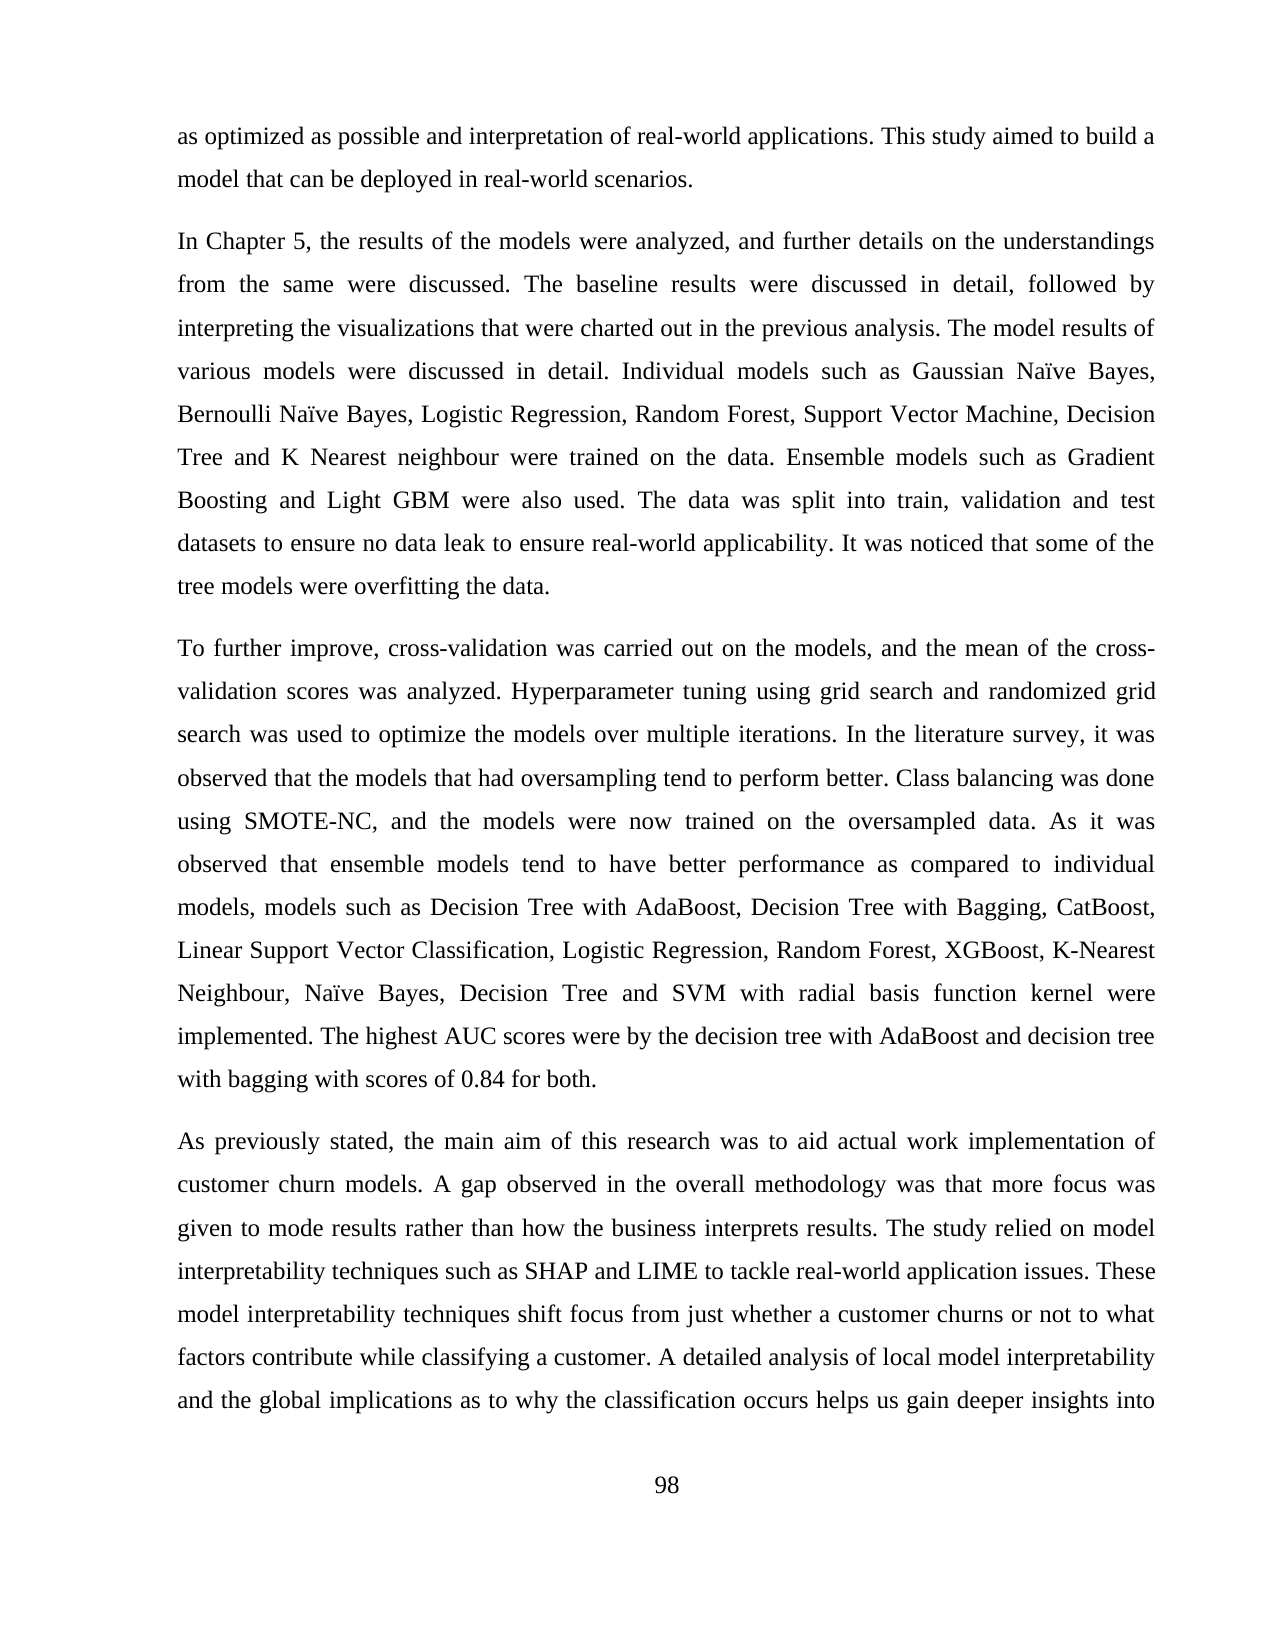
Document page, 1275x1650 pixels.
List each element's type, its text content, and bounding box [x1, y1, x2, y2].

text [177, 1126, 1156, 1414]
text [177, 121, 1156, 193]
text In Chapter 5, the results of the models were analyzed, and further details on the understandings from the same were discussed. The baseline results were discussed in detail, followed by interpreting the visualizations that were charted out in the previous analysis. The model results of various models were discussed in detail. Individual models such as Gaussian Naïve Bayes, Bernoulli Naïve Bayes, Logistic Regression, Random Forest, Support Vector Machine, Decision Tree and K Nearest neighbour were trained on the data. Ensemble models such as Gradient Boosting and Light GBM were also used. The data was split into train, validation and test datasets to ensure no data leak to ensure real-world applicability. It was noticed that some of the tree models were overfitting the data. [177, 226, 1156, 600]
text To further improve, cross-validation was carried out on the models, and the mean of the cross-validation scores was analyzed. Hyperparameter tuning using grid search and randomized grid search was used to optimize the models over multiple iterations. In the literature survey, it was observed that the models that had oversampling tend to perform better. Class balancing was done using SMOTE-NC, and the models were now trained on the oversampled data. As it was observed that ensemble models tend to have better performance as compared to individual models, models such as Decision Tree with AdaBoost, Decision Tree with Bagging, CatBoost, Linear Support Vector Classification, Logistic Regression, Random Forest, XGBoost, K-Nearest Neighbour, Naïve Bayes, Decision Tree and SVM with radial basis function kernel were implemented. The highest AUC scores were by the decision tree with AdaBoost and decision tree with bagging with scores of 0.84 for both. [177, 633, 1156, 1093]
